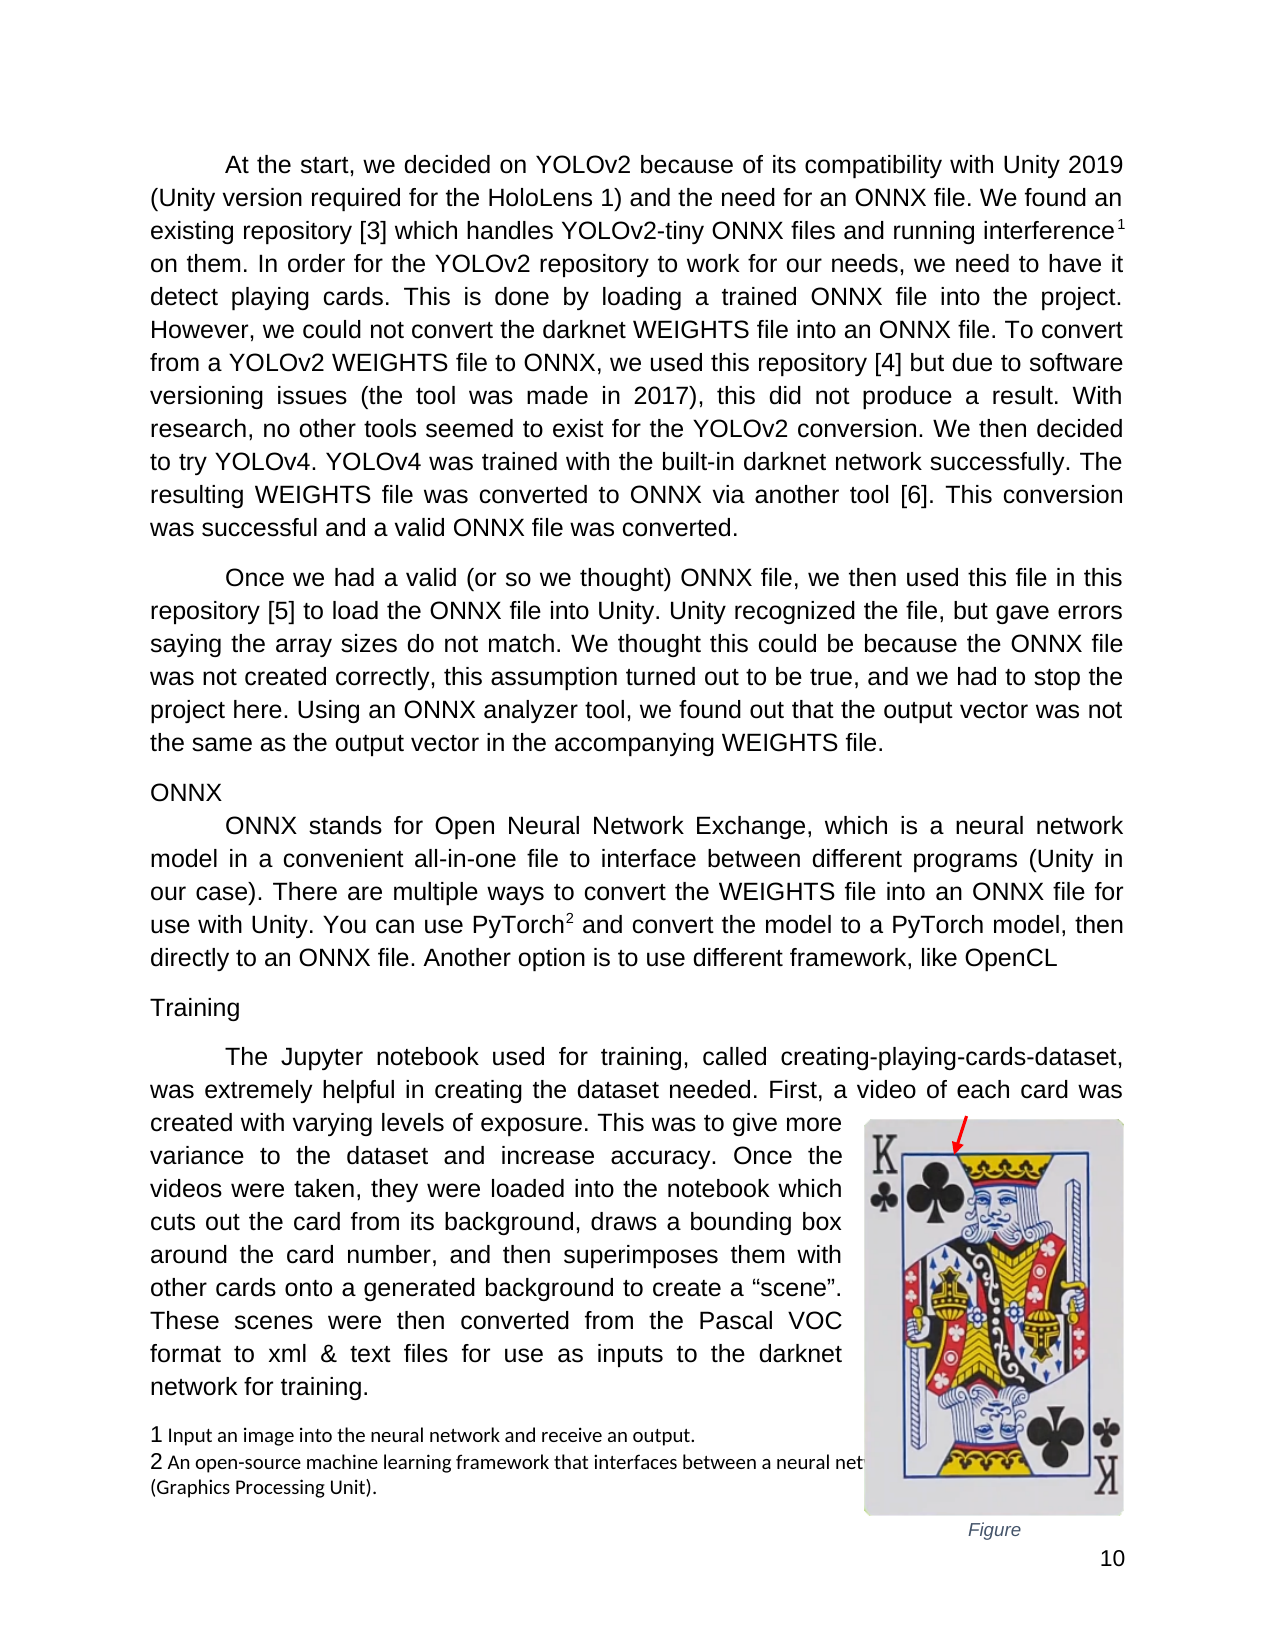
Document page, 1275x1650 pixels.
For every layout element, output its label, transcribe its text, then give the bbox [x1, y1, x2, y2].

subtitle ONNX [150, 778, 1125, 806]
picture [862, 1117, 1126, 1518]
text ONNX stands for Open Neural Network Exchange, which is a neural network model in a convenient all-in-one file to interface between different programs (Unity in our case). There are multiple ways to convert the WEIGHTS file into an ONNX file for use with Unity. You can use PyTorch and convert the model to a PyTorch model, then directly to an ONNX file. Another option is to use different framework, like OpenCL [150, 811, 1125, 972]
subtitle Training [150, 992, 1125, 1021]
text Once we had a valid (or so we thought) ONNX file, we then used this file in this repository [5] to load the ONNX file into Unity. Unity recognized the file, but gave errors saying the array sizes do not match. We thought this could be because the ONNX file was not created correctly, this assumption turned out to be true, and we had to stop the project here. Using an ONNX analyzer tool, we found out that the output vector was not the same as the output vector in the accompanying WEIGHTS file. [150, 563, 1125, 757]
text At the start, we decided on YOLOv2 because of its compatibility with Unity 2019 (Unity version required for the HoloLens 1) and the need for an ONNX file. We found an existing repository [3] which handles YOLOv2-tiny ONNX files and running interference on them. In order for the YOLOv2 repository to work for our needs, we need to have it detect playing cards. This is done by loading a trained ONNX file into the project. However, we could not convert the darknet WEIGHTS file into an ONNX file. To convert from a YOLOv2 WEIGHTS file to ONNX, we used this repository [4] but due to software versioning issues (the tool was made in 2017), this did not produce a result. With research, no other tools seemed to exist for the YOLOv2 conversion. We then decided to try YOLOv4. YOLOv4 was trained with the built-in darknet network successfully. The resulting WEIGHTS file was converted to ONNX via another tool [6]. This conversion was successful and a valid ONNX file was converted. [150, 150, 1125, 542]
text The Jupyter notebook used for training, called creating-playing-cards-dataset, was extremely helpful in creating the dataset needed. First, a video of each card was created with varying levels of exposure. This was to give more variance to the dataset and increase accuracy. Once the videos were taken, they were loaded into the notebook which cuts out the card from its background, draws a bounding box around the card number, and then superimposes them with other cards onto a generated background to create a “scene”. These scenes were then converted from the Pascal VOC format to xml & text files for use as inputs to the darknet network for training. [150, 1042, 1125, 1401]
